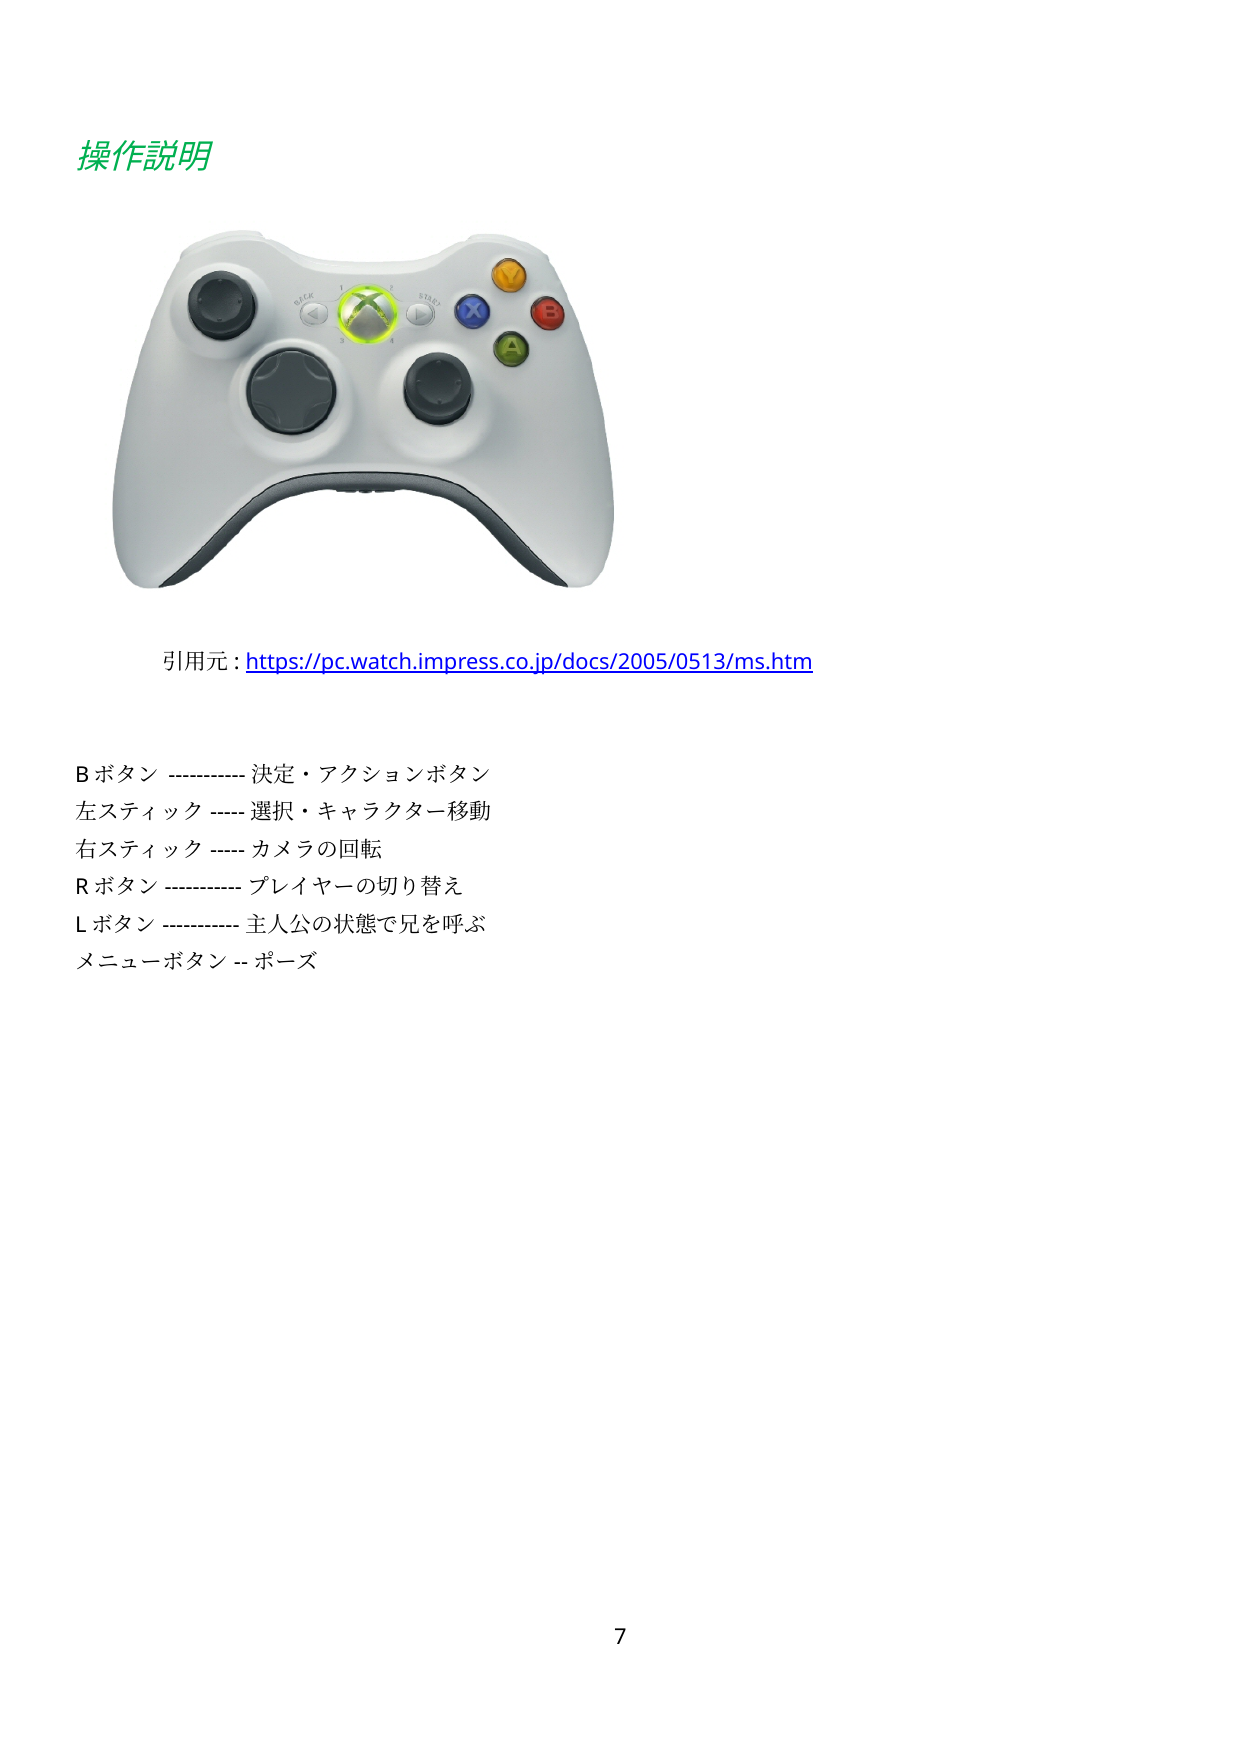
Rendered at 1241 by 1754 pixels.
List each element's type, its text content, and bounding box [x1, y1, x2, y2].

subtitle 操作説明 [75, 117, 1165, 192]
text Bボタン ----------- 決定・アクションボタン [75, 754, 1165, 792]
text 左スティック ----- 選択・キャラクター移動 [75, 792, 1165, 829]
text 右スティック ----- カメラの回転 [75, 829, 1165, 867]
text 引用元 : https://pc.watch.impress.co.jp/docs/2005/0513/ms.htm [75, 642, 1165, 679]
text メニューボタン -- ポーズ [75, 942, 1165, 979]
text Lボタン ----------- 主人公の状態で兄を呼ぶ [75, 904, 1165, 942]
text Rボタン ----------- プレイヤーの切り替え [75, 867, 1165, 904]
picture [75, 191, 668, 636]
